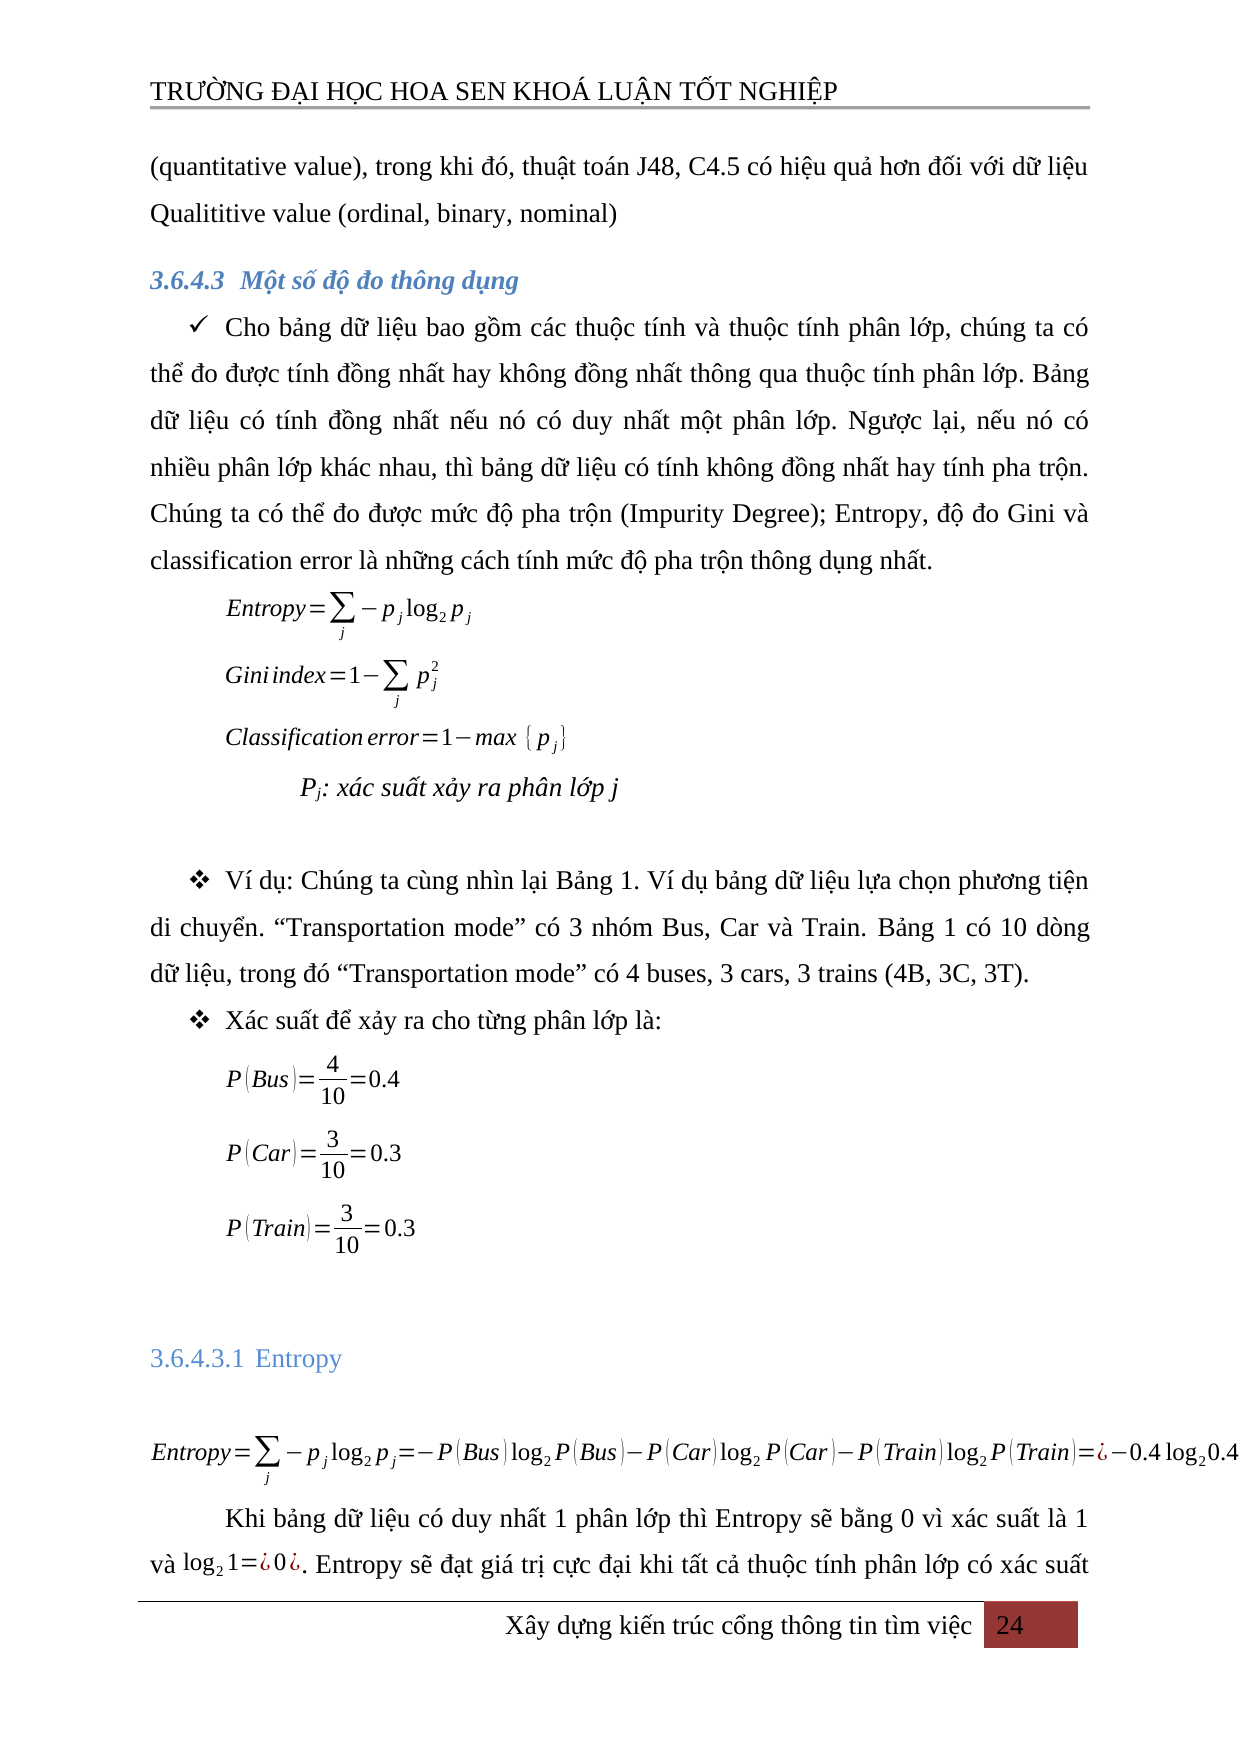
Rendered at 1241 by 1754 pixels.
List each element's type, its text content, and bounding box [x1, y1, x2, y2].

list Xác suất để xảy ra cho từng phân lớp là: [187, 1004, 1090, 1035]
subtitle Entropy [150, 1342, 1090, 1373]
list Cho bảng dữ liệu bao gồm các thuộc tính và thuộc tính phân lớp, chúng ta có thể đo được tính đồng nhất hay không đồng nhất thông qua thuộc tính phân lớp. Bảng dữ liệu có tính đồng nhất nếu nó có duy nhất một phân lớp. Ngược lại, nếu nó có nhiều phân lớp khác nhau, thì bảng dữ liệu có tính không đồng nhất hay tính pha trộn. Chúng ta có thể đo được mức độ pha trộn (Impurity Degree); Entropy, độ đo Gini và classification error là những cách tính mức độ pha trộn thông dụng nhất. [150, 311, 1090, 575]
list Ví dụ: Chúng ta cùng nhìn lại Bảng 1. Ví dụ bảng dữ liệu lựa chọn phương tiện di chuyển. “Transportation mode” có 3 nhóm Bus, Car và Train. Bảng 1 có 10 dòng dữ liệu, trong đó “Transportation mode” có 4 buses, 3 cars, 3 trains (4B, 3C, 3T). [150, 864, 1090, 989]
text Pj: xác suất xảy ra phân lớp j [225, 771, 1090, 802]
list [150, 150, 1090, 228]
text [150, 1502, 1090, 1580]
subtitle Một số độ đo thông dụng [150, 264, 1090, 295]
